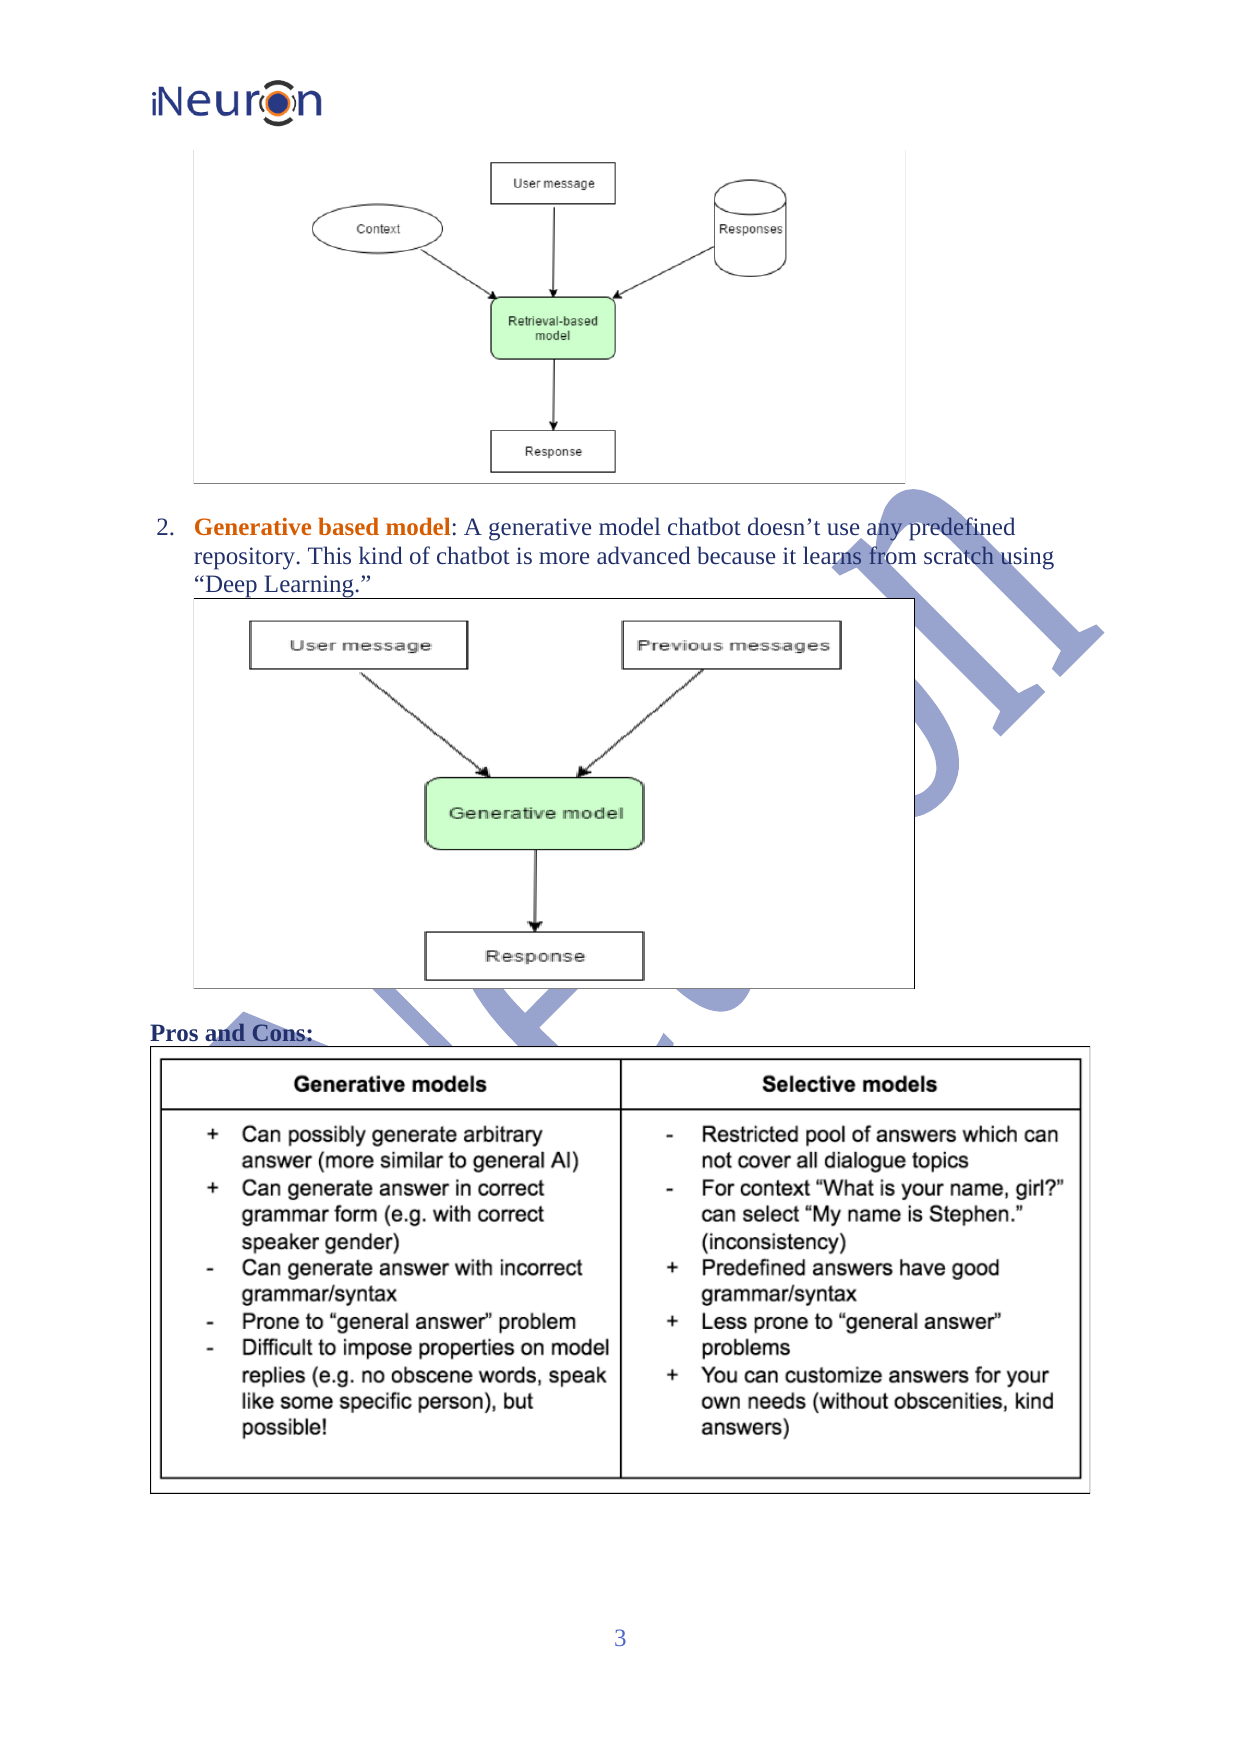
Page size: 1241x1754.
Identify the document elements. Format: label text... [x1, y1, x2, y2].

picture [193, 598, 915, 989]
list Generative based model: A generative model chatbot doesn’t use any predefined repository. This kind of chatbot is more advanced because it learns from scratch using “Deep Learning.” [156, 512, 1090, 598]
picture [150, 1046, 1091, 1494]
picture [150, 73, 324, 127]
text Pros and Cons: [150, 1018, 1090, 1046]
picture [193, 150, 905, 484]
